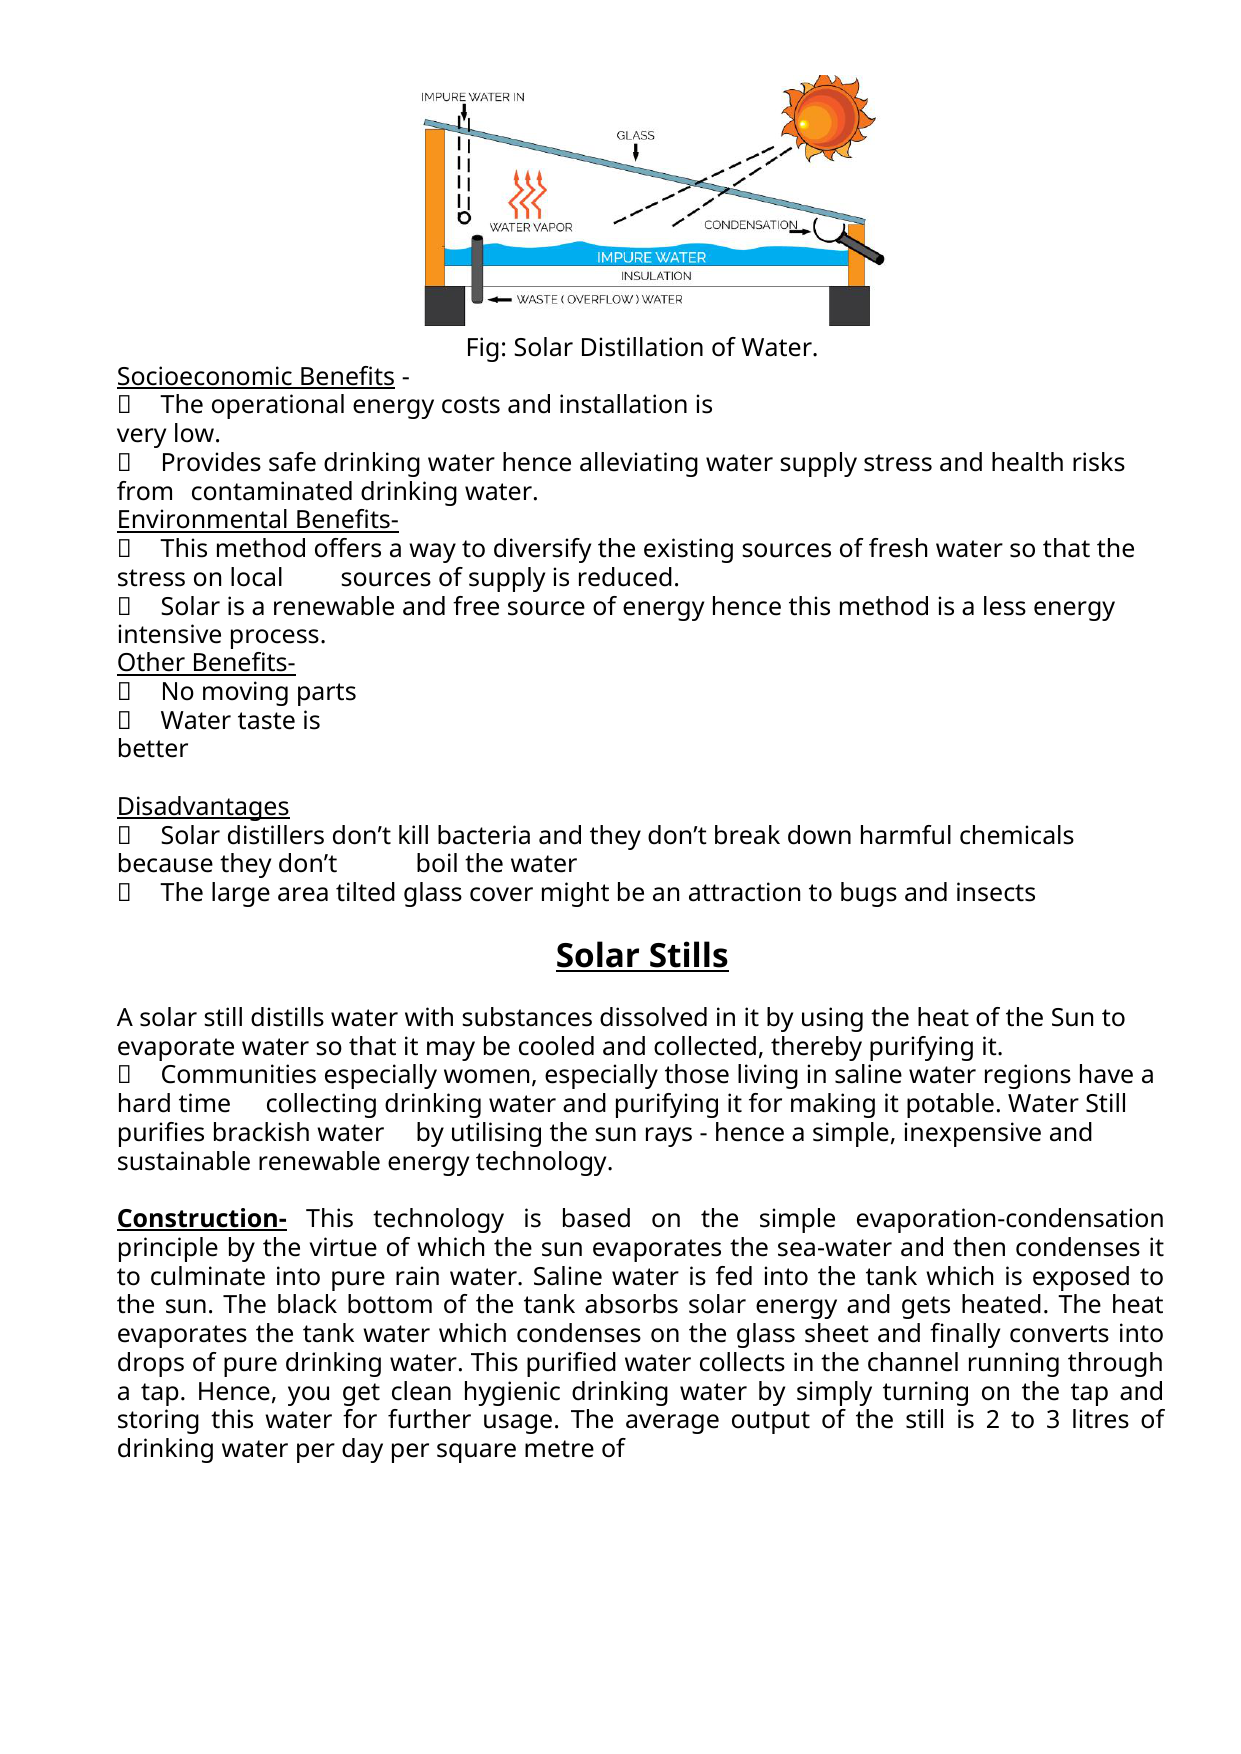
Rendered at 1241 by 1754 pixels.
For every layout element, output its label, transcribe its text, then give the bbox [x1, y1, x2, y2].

text  Solar is a renewable and free source of energy hence this method is a less energy intensive process. [117, 593, 1169, 649]
text  Provides safe drinking water hence alleviating water supply stress and health risks from contaminated drinking water. [117, 448, 1169, 506]
text A solar still distills water with substances dissolved in it by using the heat of the Sun to evaporate water so that it may be cooled and collected, thereby purifying it. [117, 1003, 1169, 1061]
text  Communities especially women, especially those living in saline water regions have a hard time collecting drinking water and purifying it for making it potable. Water Still purifies brackish water by utilising the sun rays - hence a simple, inexpensive and sustainable renewable energy technology. [117, 1061, 1169, 1176]
text Environmental Benefits-  This method offers a way to diversify the existing sources of fresh water so that the stress on local sources of supply is reduced. [117, 506, 1169, 592]
text Other Benefits-  No moving parts  Water taste is better [117, 649, 374, 764]
text Construction- This technology is based on the simple evaporation-condensation principle by the virtue of which the sun evaporates the sea-water and then condenses it to culminate into pure rain water. Saline water is fed into the tank which is exposed to the sun. The black bottom of the tank absorbs solar energy and gets heated. The heat evaporates the tank water which condenses on the glass sheet and finally converts into drops of pure drinking water. This purified water collects in the channel running through a tap. Hence, you get clean hygienic drinking water by simply turning on the tap and storing this water for further usage. The average output of the still is 2 to 3 litres of drinking water per day per square metre of [117, 1204, 1165, 1463]
text Solar Stills [115, 938, 1169, 974]
text Socioeconomic Benefits -  The operational energy costs and installation is very low. [117, 362, 734, 448]
text Fig: Solar Distillation of Water. [115, 334, 1169, 362]
picture [396, 75, 889, 334]
text Disadvantages  Solar distillers don’t kill bacteria and they don’t break down harmful chemicals because they don’t boil the water  The large area tilted glass cover might be an attraction to bugs and insects [117, 792, 1169, 907]
